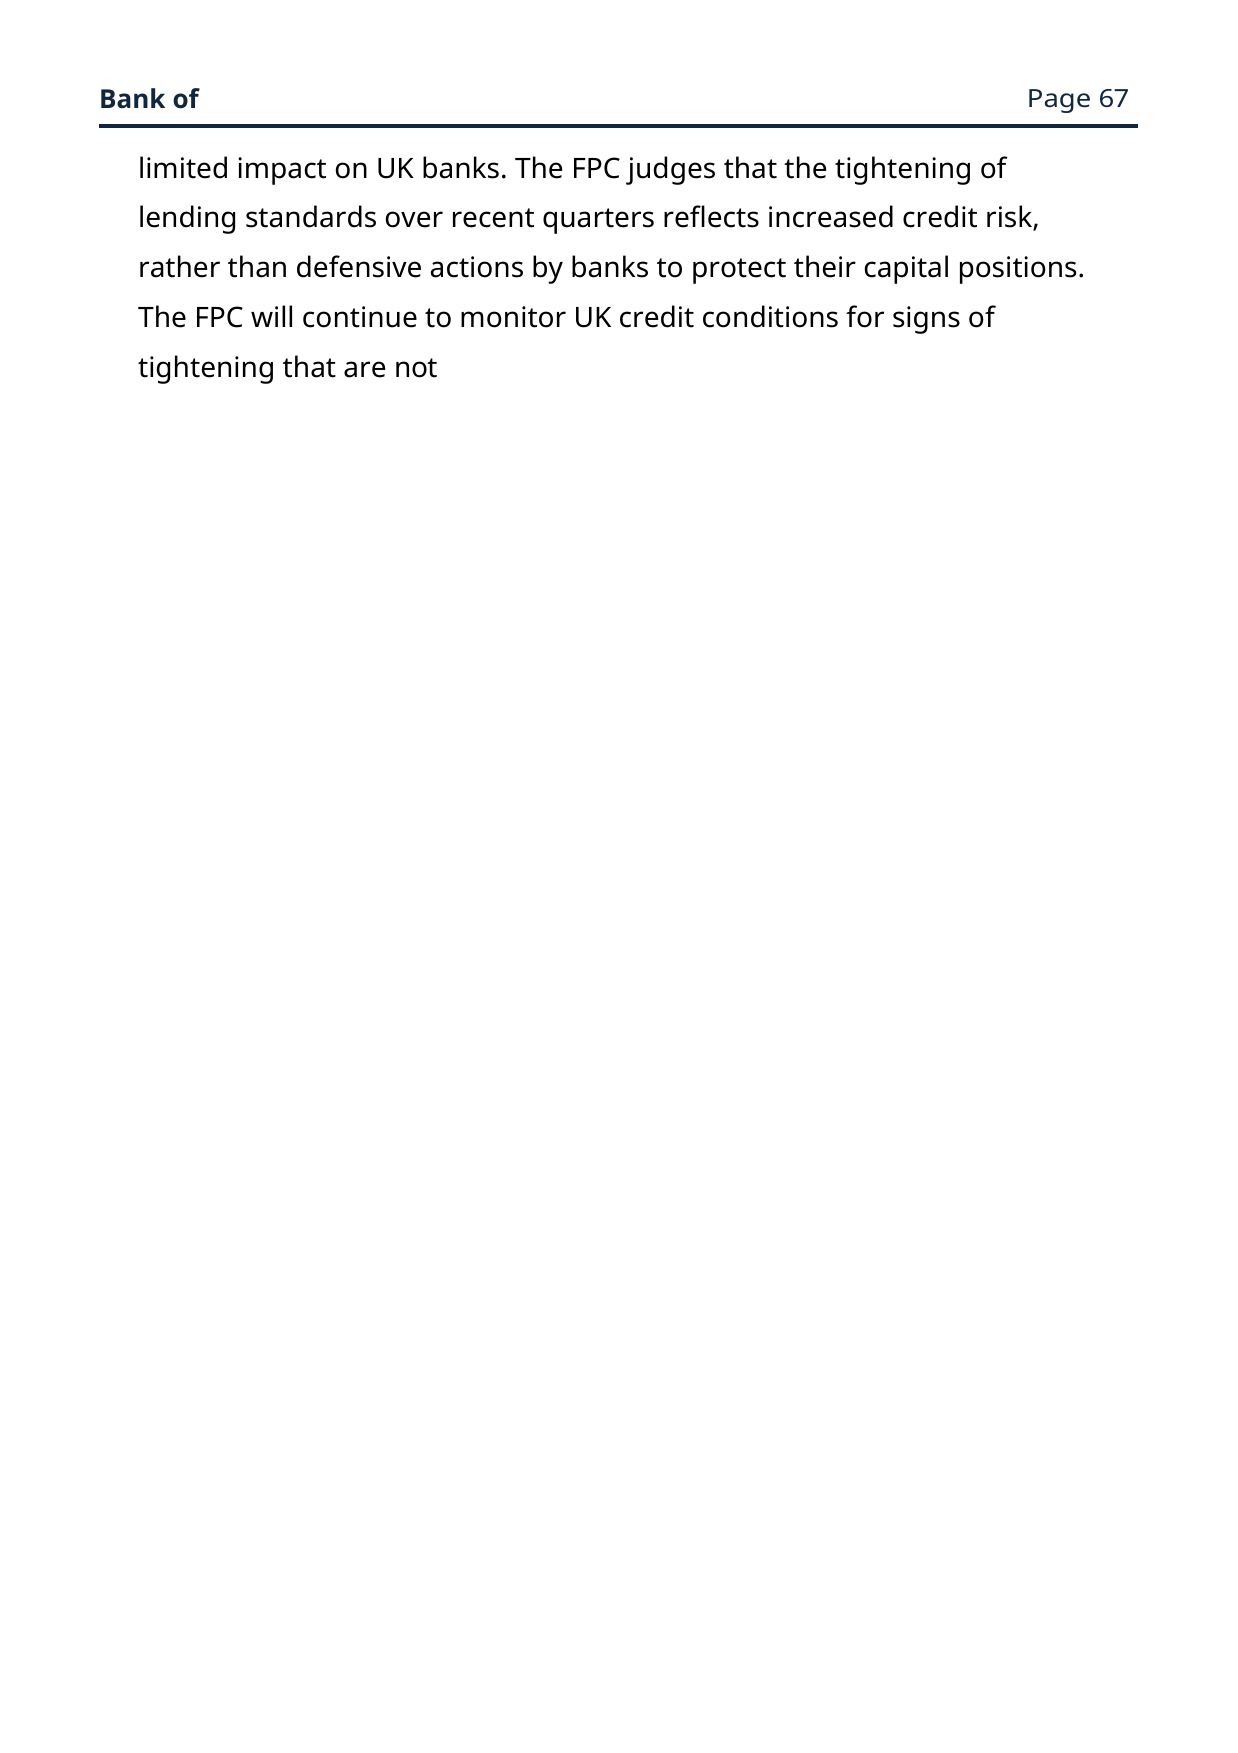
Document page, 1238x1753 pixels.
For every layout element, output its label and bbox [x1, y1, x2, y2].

text [138, 148, 1091, 385]
